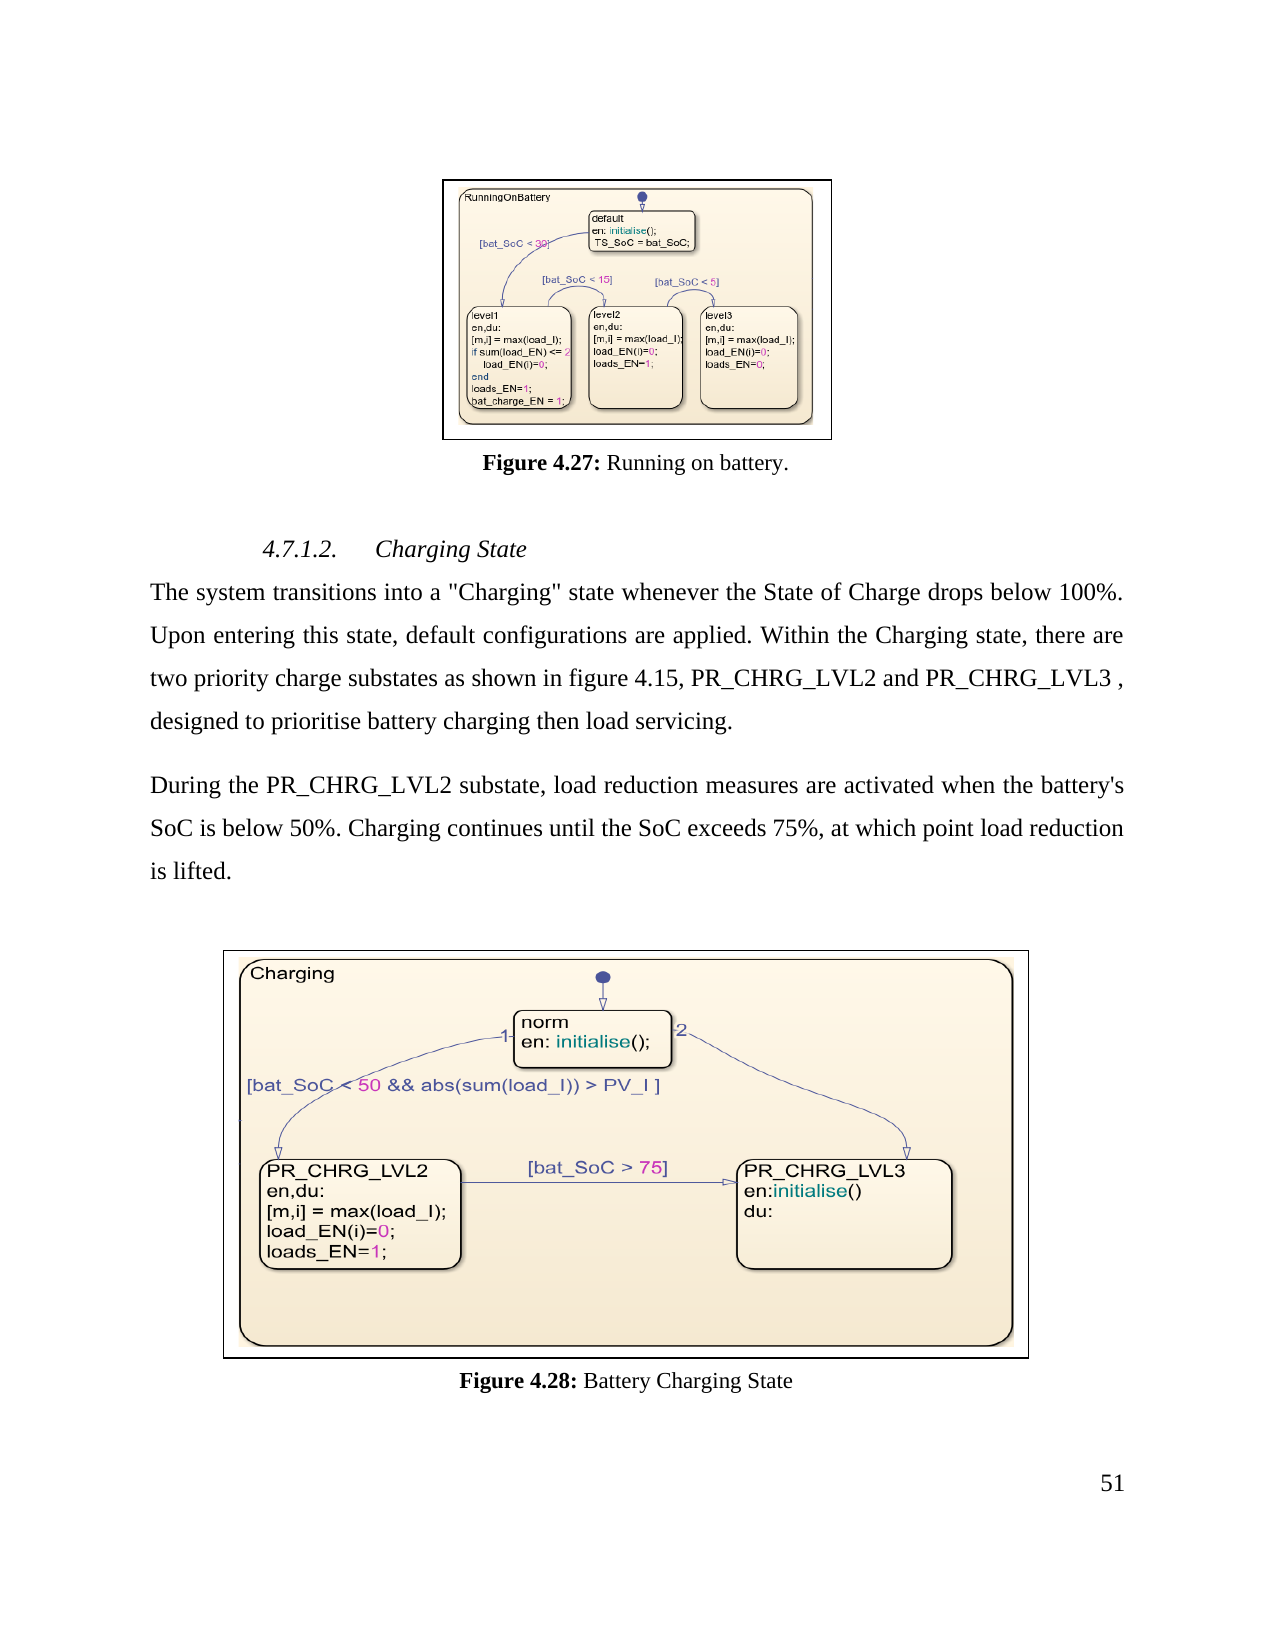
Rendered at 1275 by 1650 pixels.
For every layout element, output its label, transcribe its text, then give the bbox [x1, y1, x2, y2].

text During the PR_CHRG_LVL2 substate, load reduction measures are activated when the battery's SoC is below 50%. Charging continues until the SoC exceeds 75%, at which point load reduction is lifted. [150, 770, 1125, 885]
text The system transitions into a "Charging" state whenever the State of Charge drops below 100%. Upon entering this state, default configurations are applied. Within the Charging state, there are two priority charge substates as shown in figure 4.15, PR_CHRG_LVL2 and PR_CHRG_LVL3 , designed to prioritise battery charging then load servicing. [150, 577, 1125, 735]
subtitle Charging State [262, 534, 1125, 562]
